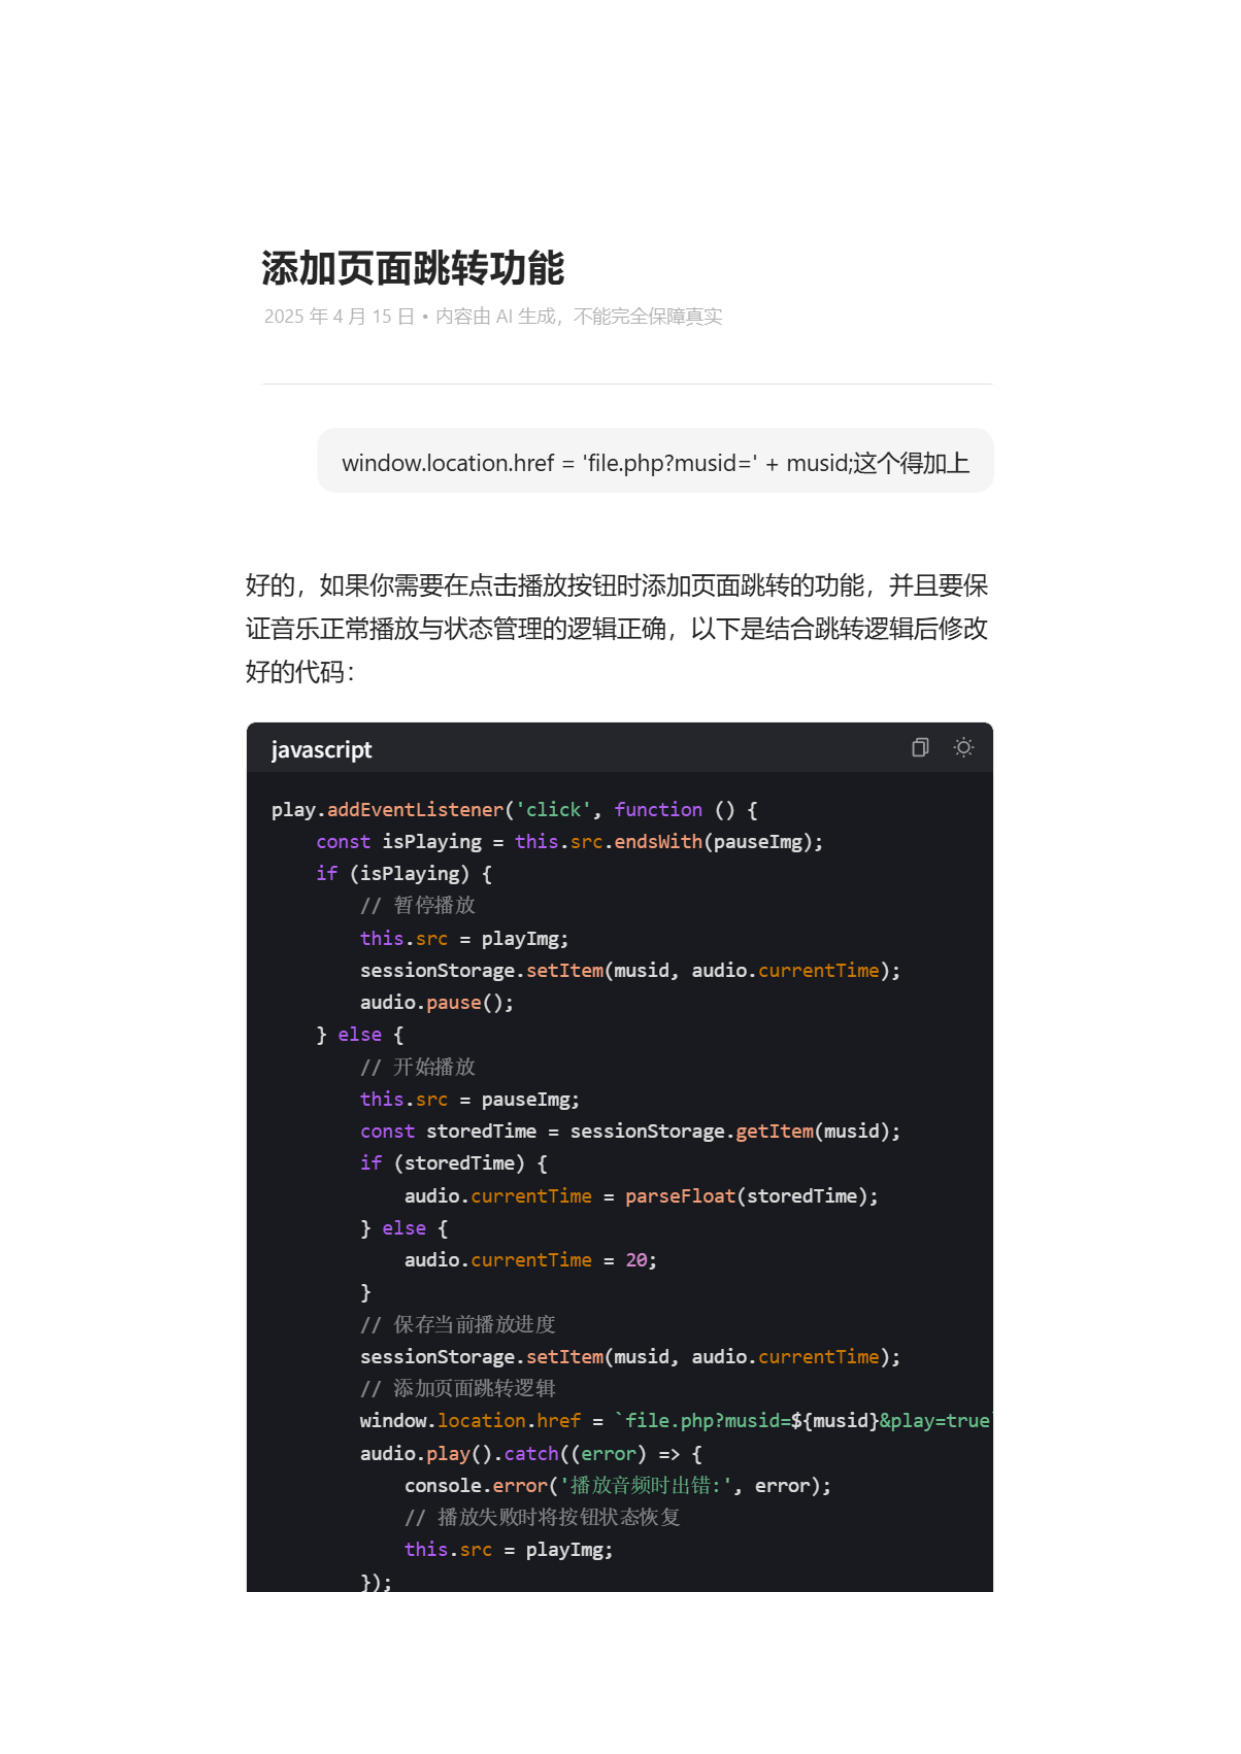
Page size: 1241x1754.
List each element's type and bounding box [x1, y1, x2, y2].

picture [187, 162, 1053, 1592]
